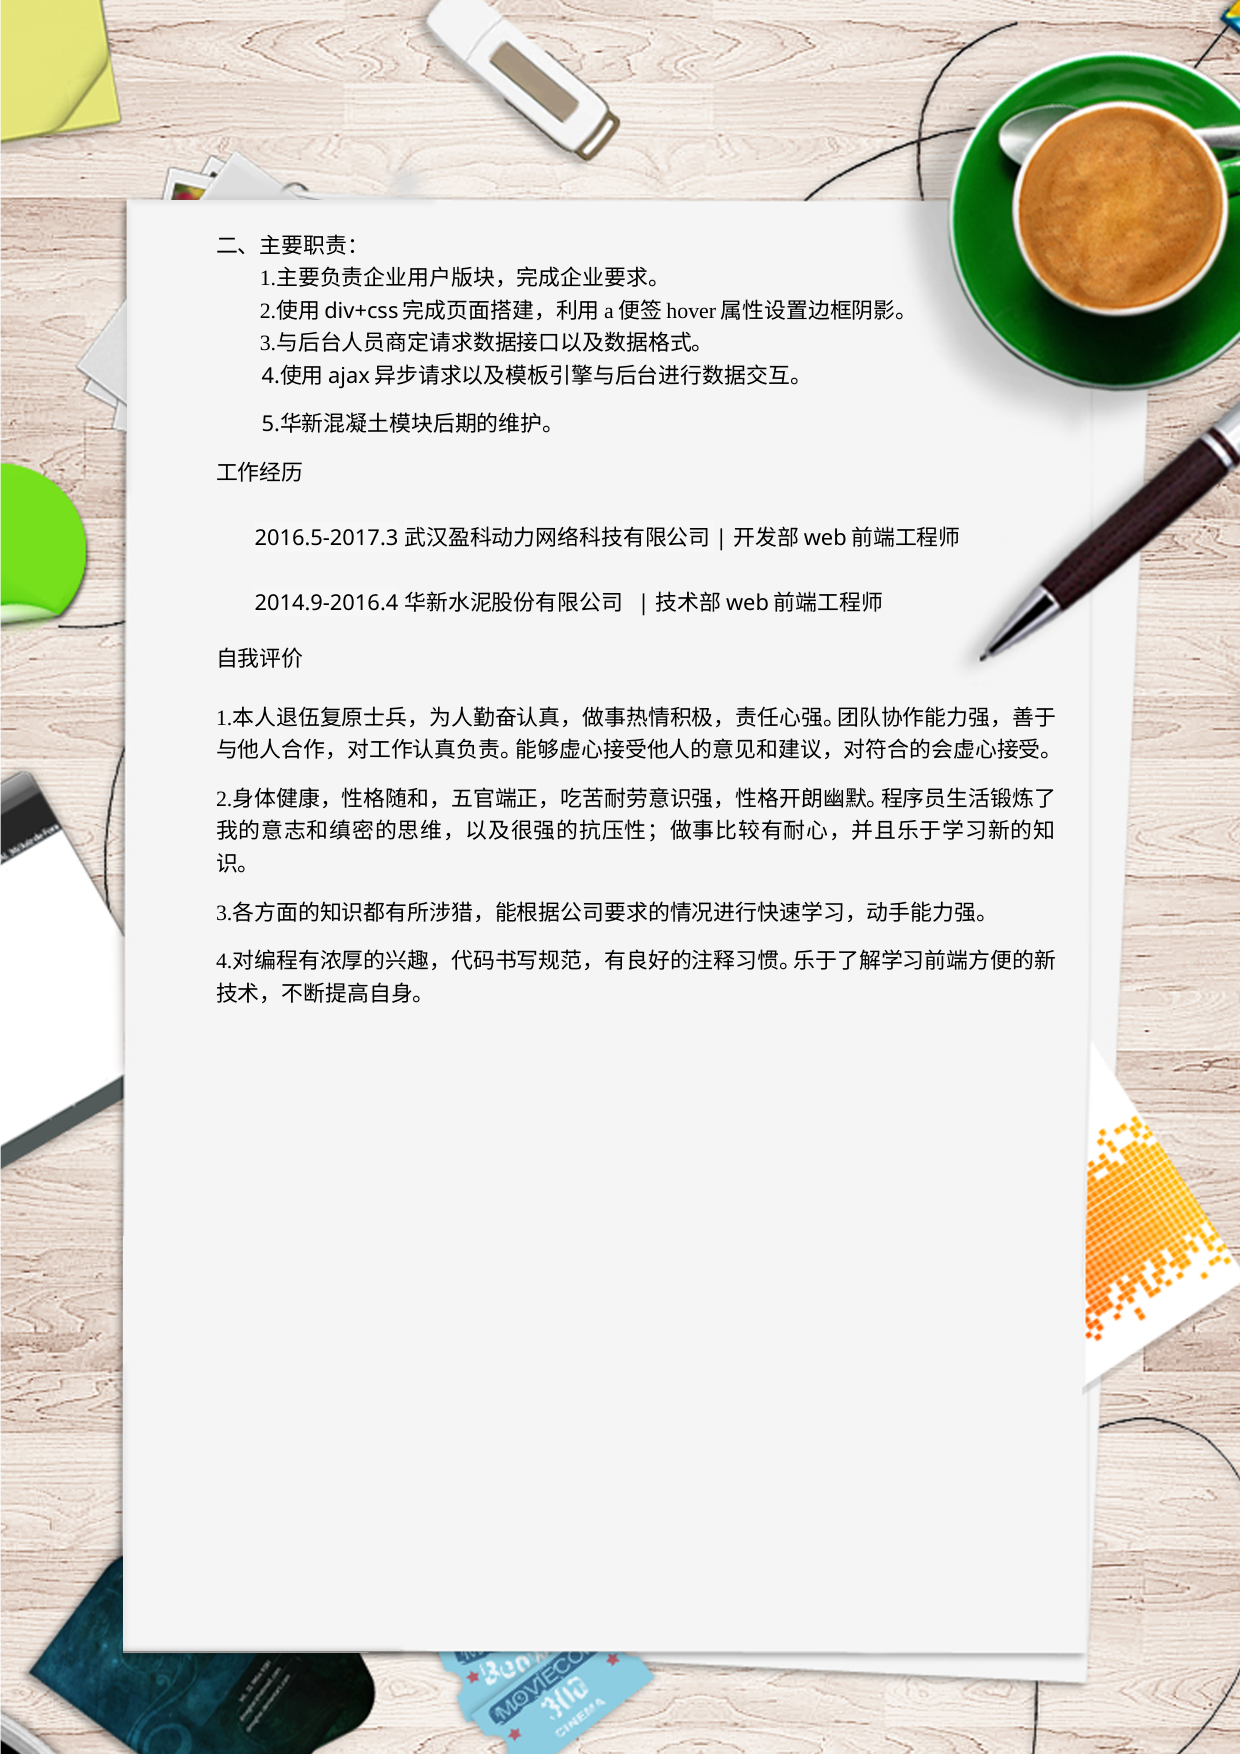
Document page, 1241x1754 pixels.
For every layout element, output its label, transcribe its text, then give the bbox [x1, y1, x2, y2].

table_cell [205, 228, 1067, 455]
table_cell 自我评价 [205, 640, 1067, 699]
picture [1, 1, 1241, 1754]
table_cell 2016.5-2017.3 武汉盈科动力网络科技有限公司 | 开发部 web前端工程师 2014.9-2016.4 华新水泥股份有限公司 | 技术部 web前端工程师 [205, 488, 1067, 640]
table_cell 工作经历 [205, 455, 1067, 487]
table_cell 本人退伍复原士兵，为人勤奋认真，做事热情积极，责任心强。团队协作能力强，善于与他人合作，对工作认真负责。能够虚心接受他人的意见和建议，对符合的会虚心接受。 2.身体健康，性格随和，五官端正，吃苦耐劳意识强，性格开朗幽默。程序员生活锻炼了我的意志和缜密的思维，以及很强的抗压性；做事比较有耐心，并且乐于学习新的知识。 3.各方面的知识都有所涉猎，能根据公司要求的情况进行快速学习，动手能力强。 4.对编程有浓厚的兴趣，代码书写规范，有良好的注释习惯。乐于了解学习前端方便的新技术，不断提高自身。 [205, 699, 1067, 1089]
